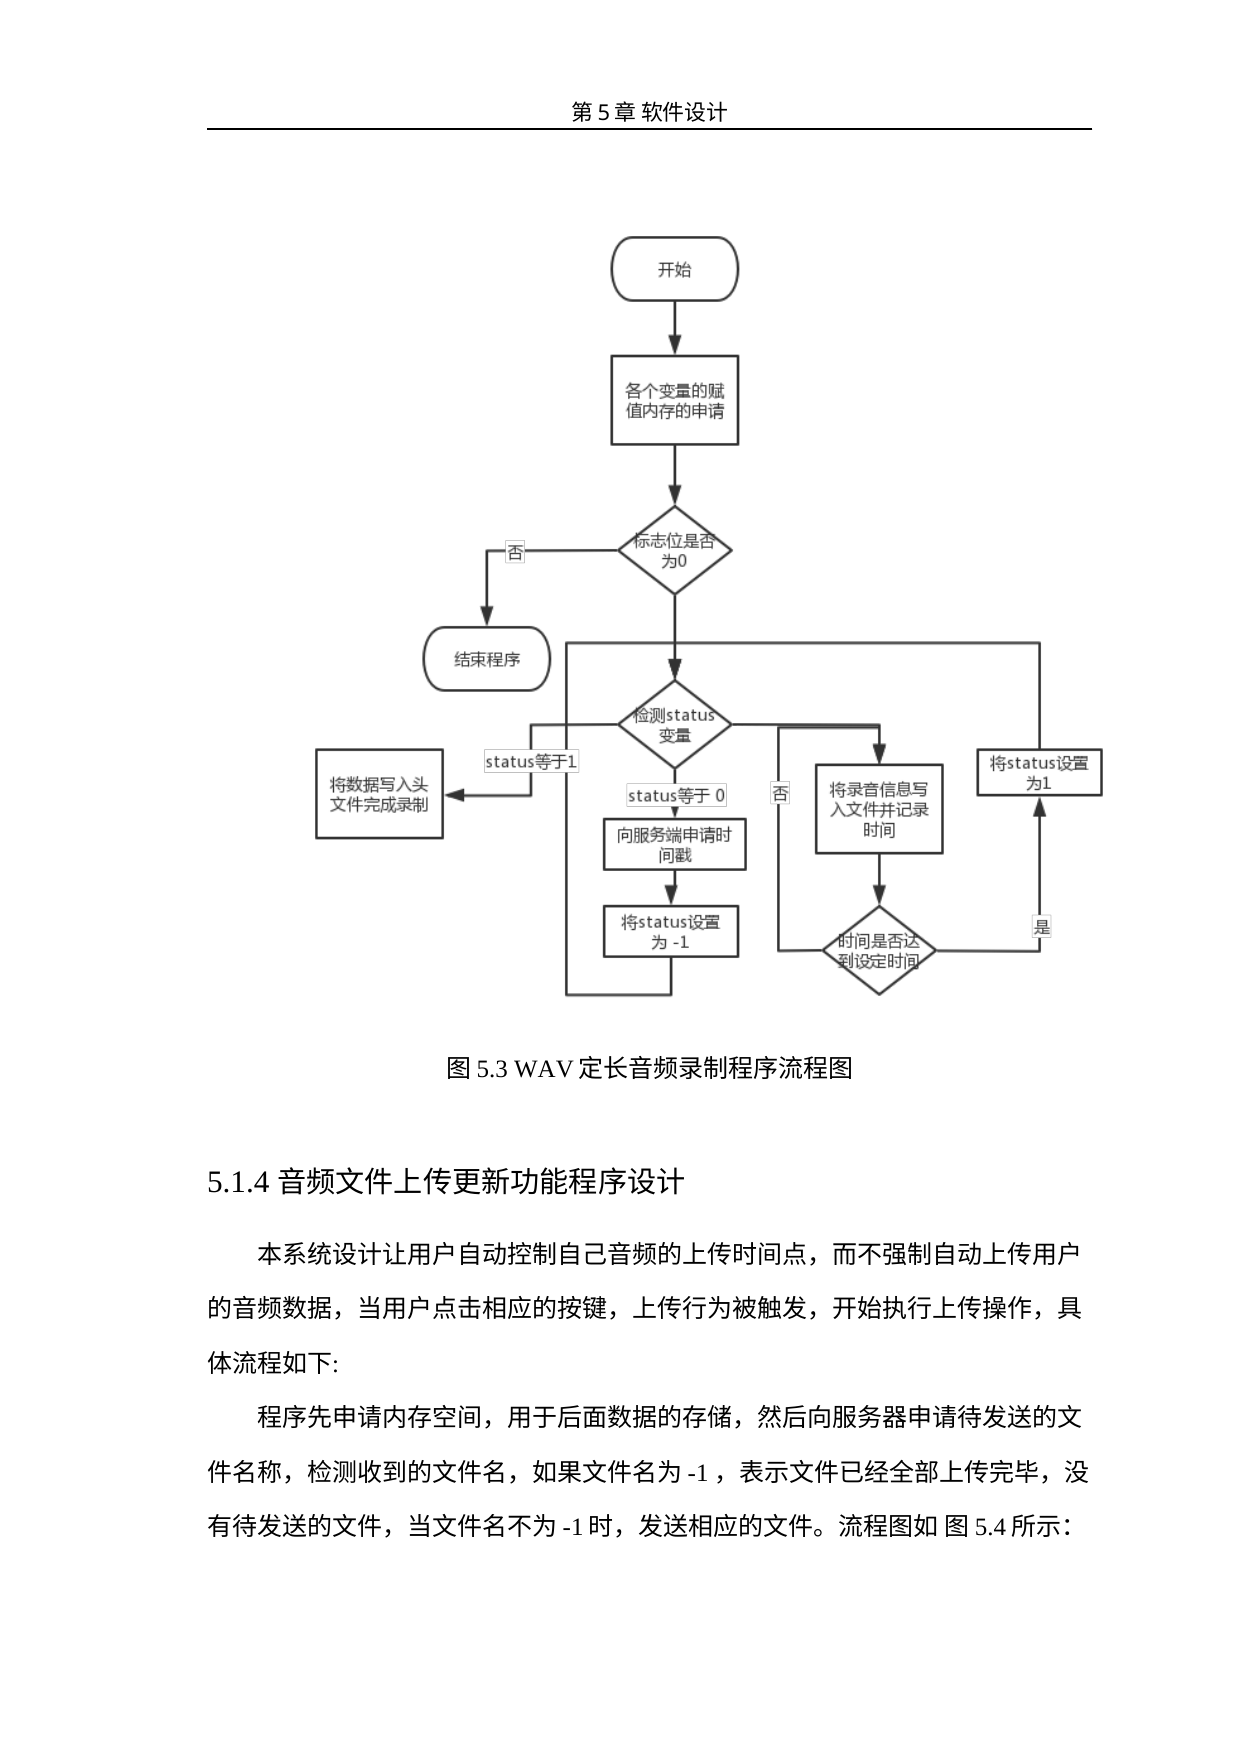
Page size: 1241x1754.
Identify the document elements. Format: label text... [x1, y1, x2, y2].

text 程序先申请内存空间，用于后面数据的存储，然后向服务器申请待发送的文件名称，检测收到的文件名，如果文件名为 -1 ，表示文件已经全部上传完毕，没有待发送的文件，当文件名不为 -1时，发送相应的文件。流程图如 图 5.4所示： [207, 1398, 1092, 1543]
picture [256, 177, 1142, 1035]
text 本系统设计让用户自动控制自己音频的上传时间点，而不强制自动上传用户的音频数据，当用户点击相应的按键，上传行为被触发，开始执行上传操作，具体流程如下: [207, 1234, 1092, 1379]
text 图 5.3 WAV定长音频录制程序流程图 [207, 1049, 1092, 1085]
subtitle 5.1.4 音频文件上传更新功能程序设计 [207, 1159, 1092, 1201]
